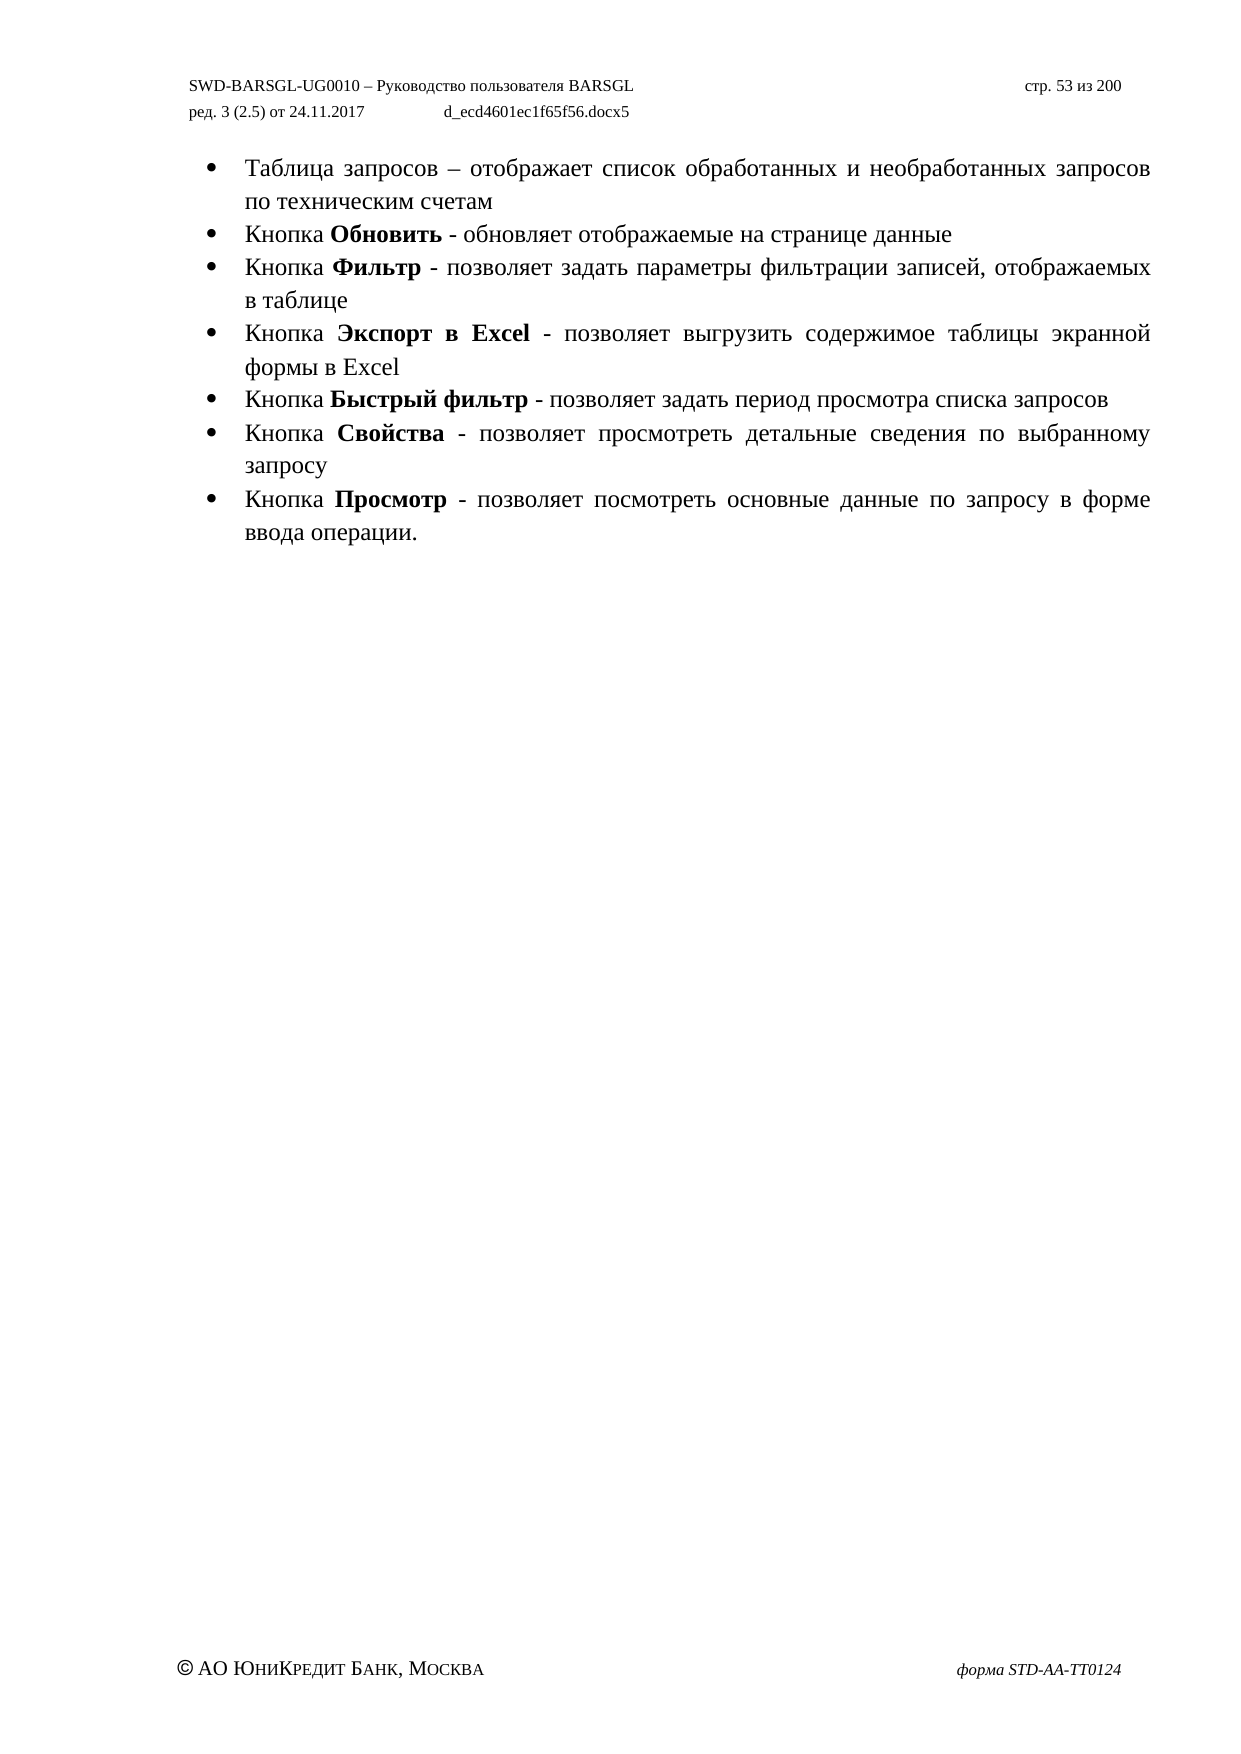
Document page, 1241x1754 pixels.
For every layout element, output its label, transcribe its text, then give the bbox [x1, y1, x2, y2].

list Кнопка Фильтр - позволяет задать параметры фильтрации записей, отображаемых в таблице [207, 252, 1152, 314]
list Таблица запросов – отображает список обработанных и необработанных запросов по техническим счетам [207, 153, 1152, 215]
list Кнопка Просмотр - позволяет посмотреть основные данные по запросу в форме ввода операции. [207, 484, 1152, 545]
list Кнопка Свойства - позволяет просмотреть детальные сведения по выбранному запросу [207, 418, 1152, 479]
list Кнопка Обновить - обновляет отображаемые на странице данные [207, 219, 1152, 248]
list Кнопка Быстрый фильтр - позволяет задать период просмотра списка запросов [207, 384, 1152, 413]
list Кнопка Экспорт в Excel - позволяет выгрузить содержимое таблицы экранной формы в Excel [207, 318, 1152, 380]
